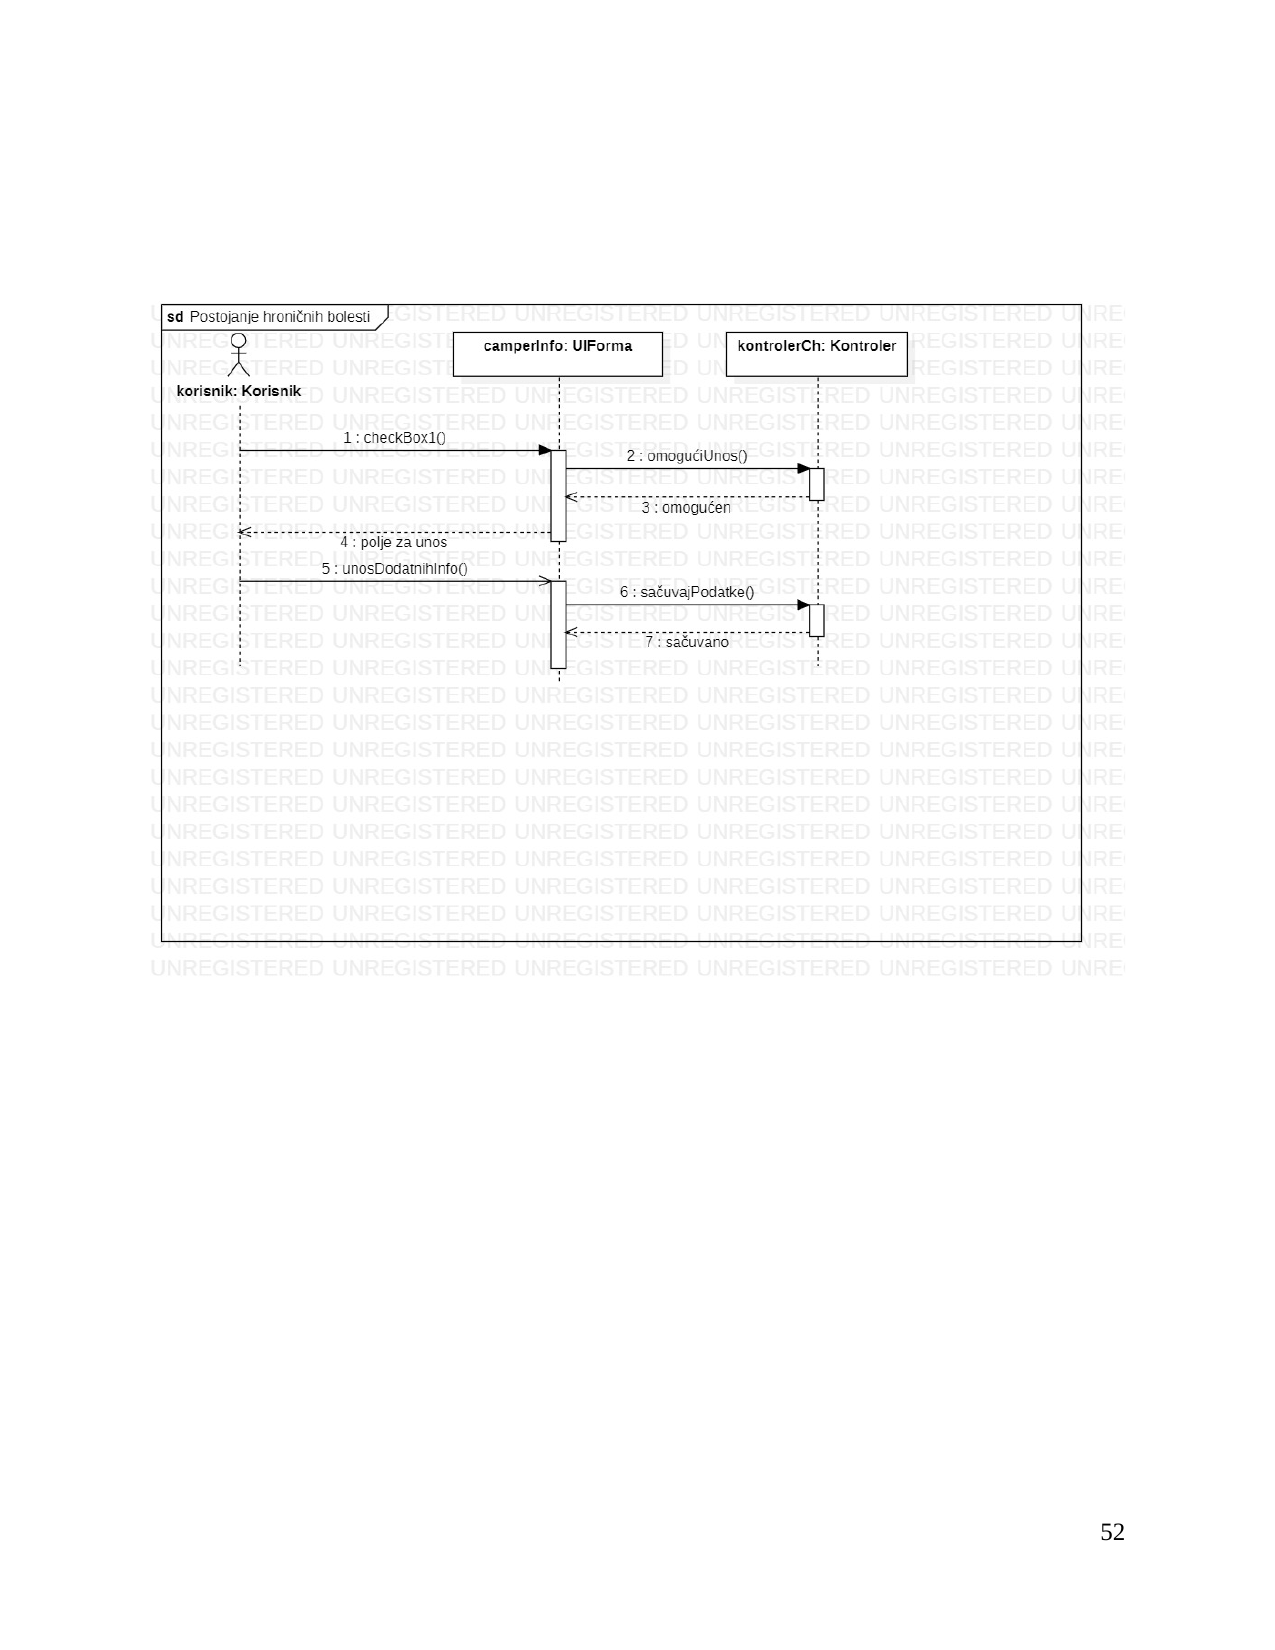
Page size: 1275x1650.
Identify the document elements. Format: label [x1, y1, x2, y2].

picture [150, 293, 1125, 986]
